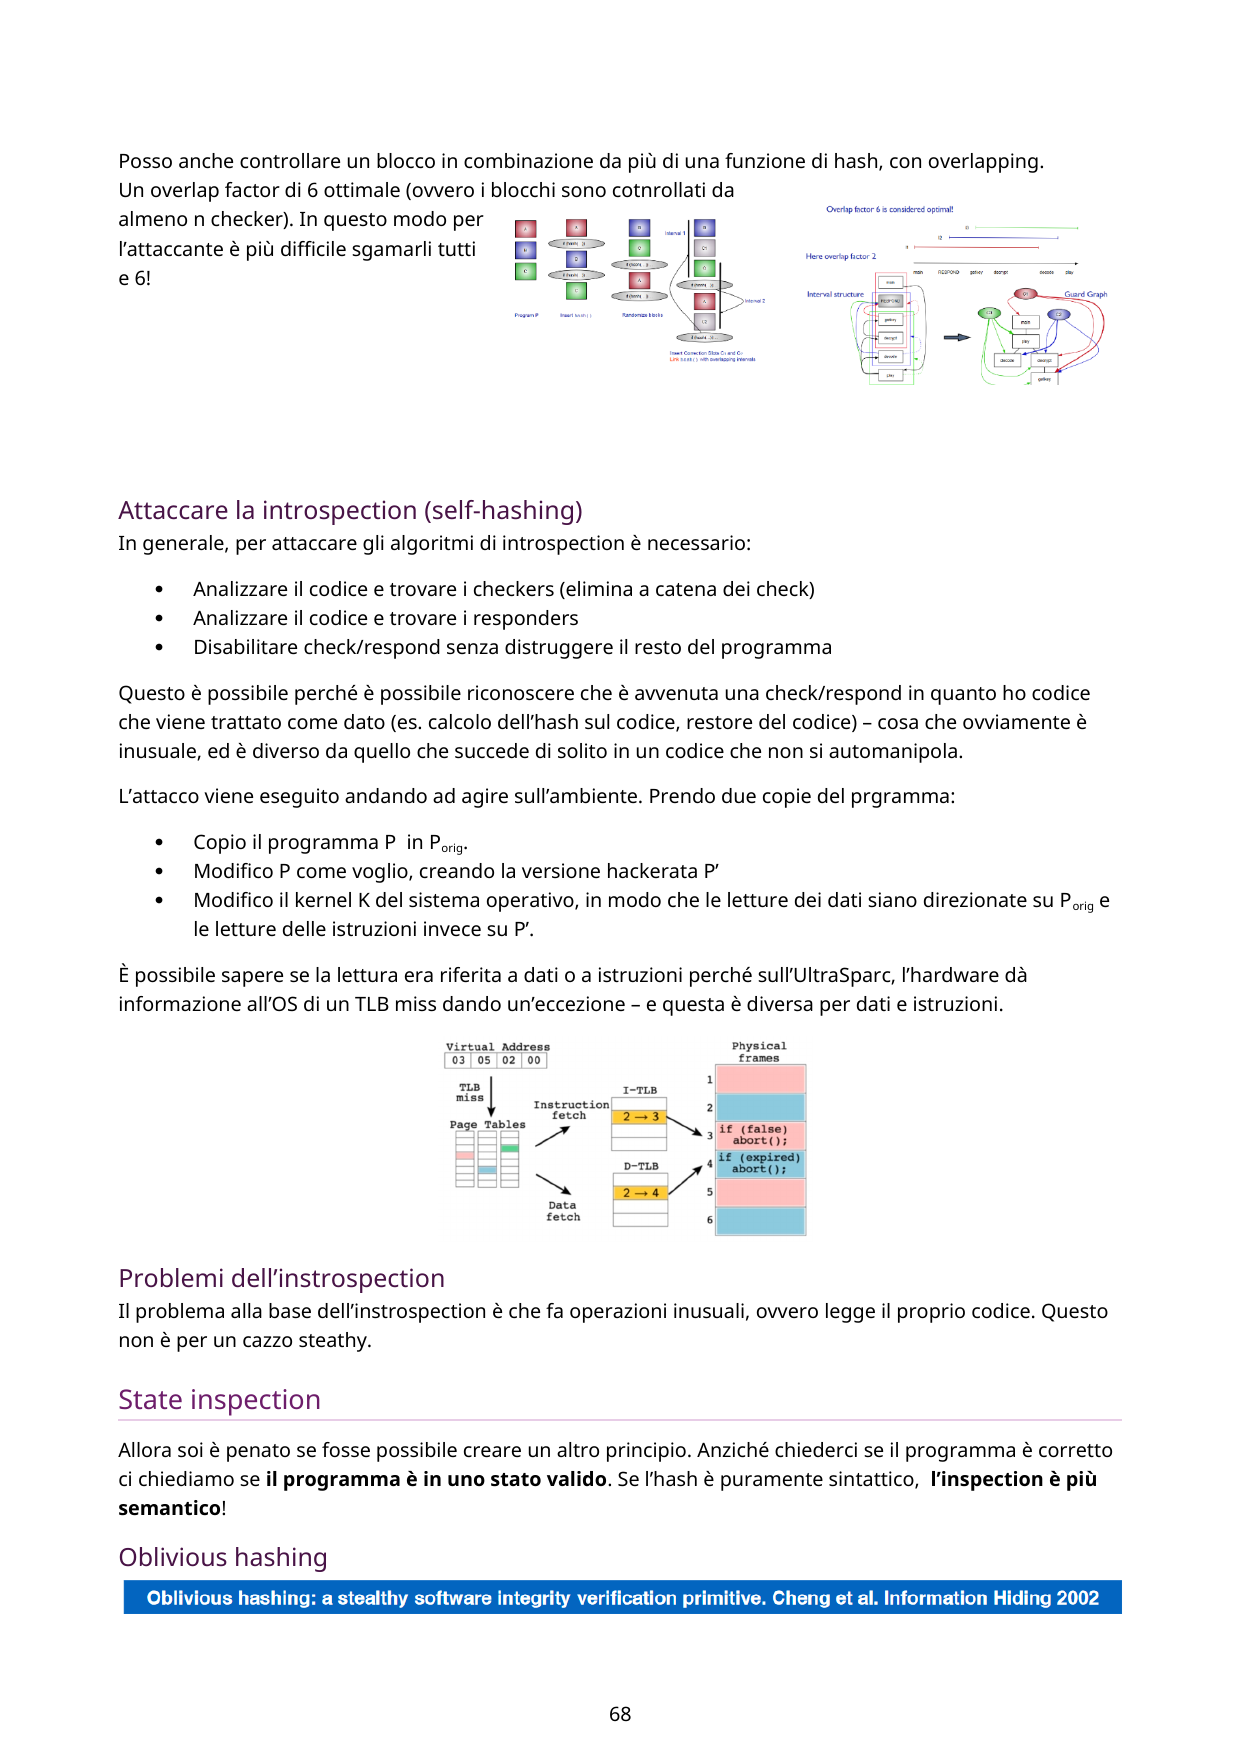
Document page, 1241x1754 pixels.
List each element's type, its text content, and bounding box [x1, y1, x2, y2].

text Questo è possibile perché è possibile riconoscere che è avvenuta una check/respond in quanto ho codice che viene trattato come dato (es. calcolo dell’hash sul codice, restore del codice) – cosa che ovviamente è inusuale, ed è diverso da quello che succede di solito in un codice che non si automanipola. [118, 679, 1122, 764]
picture [118, 1576, 1123, 1616]
list Modifico il kernel K del sistema operativo, in modo che le letture dei dati siano direzionate su Porig e le letture delle istruzioni invece su P’. [156, 887, 1122, 943]
subtitle Attaccare la introspection (self-hashing) [118, 492, 1122, 527]
text Posso anche controllare un blocco in combinazione da più di una funzione di hash, con overlapping. Un overlap factor di 6 ottimale (ovvero i blocchi sono cotnrollati da almeno n checker). In questo modo per l’attaccante è più difficile sgamarli tutti e 6! [118, 148, 1122, 291]
picture [437, 1036, 813, 1242]
text È possibile sapere se la lettura era riferita a dati o a istruzioni perché sull’UltraSparc, l’hardware dà informazione all’OS di un TLB miss dando un’eccezione – e questa è diversa per dati e istruzioni. [118, 961, 1122, 1017]
subtitle Problemi dell’instrospection [118, 1261, 1122, 1295]
list Analizzare il codice e trovare i checkers (elimina a catena dei check) [156, 575, 1122, 602]
text Il problema alla base dell’instrospection è che fa operazioni inusuali, ovvero legge il proprio codice. Questo non è per un cazzo steathy. [118, 1297, 1122, 1353]
text In generale, per attaccare gli algoritmi di introspection è necessario: [118, 529, 1122, 556]
text L’attacco viene eseguito andando ad agire sull’ambiente. Prendo due copie del prgramma: [118, 783, 1122, 810]
list Analizzare il codice e trovare i responders [156, 604, 1122, 631]
picture [506, 209, 767, 368]
subtitle State inspection [118, 1381, 1122, 1419]
list Modifico P come voglio, creando la versione hackerata P’ [156, 857, 1122, 884]
list Copio il programma P in Porig. [156, 828, 1122, 855]
picture [801, 197, 1132, 385]
list Disabilitare check/respond senza distruggere il resto del programma [156, 633, 1122, 660]
subtitle Oblivious hashing [118, 1540, 1122, 1574]
text Allora soi è penato se fosse possibile creare un altro principio. Anziché chiederci se il programma è corretto ci chiediamo se il programma è in uno stato valido. Se l’hash è puramente sintattico, l’inspection è più semantico! [118, 1436, 1122, 1521]
